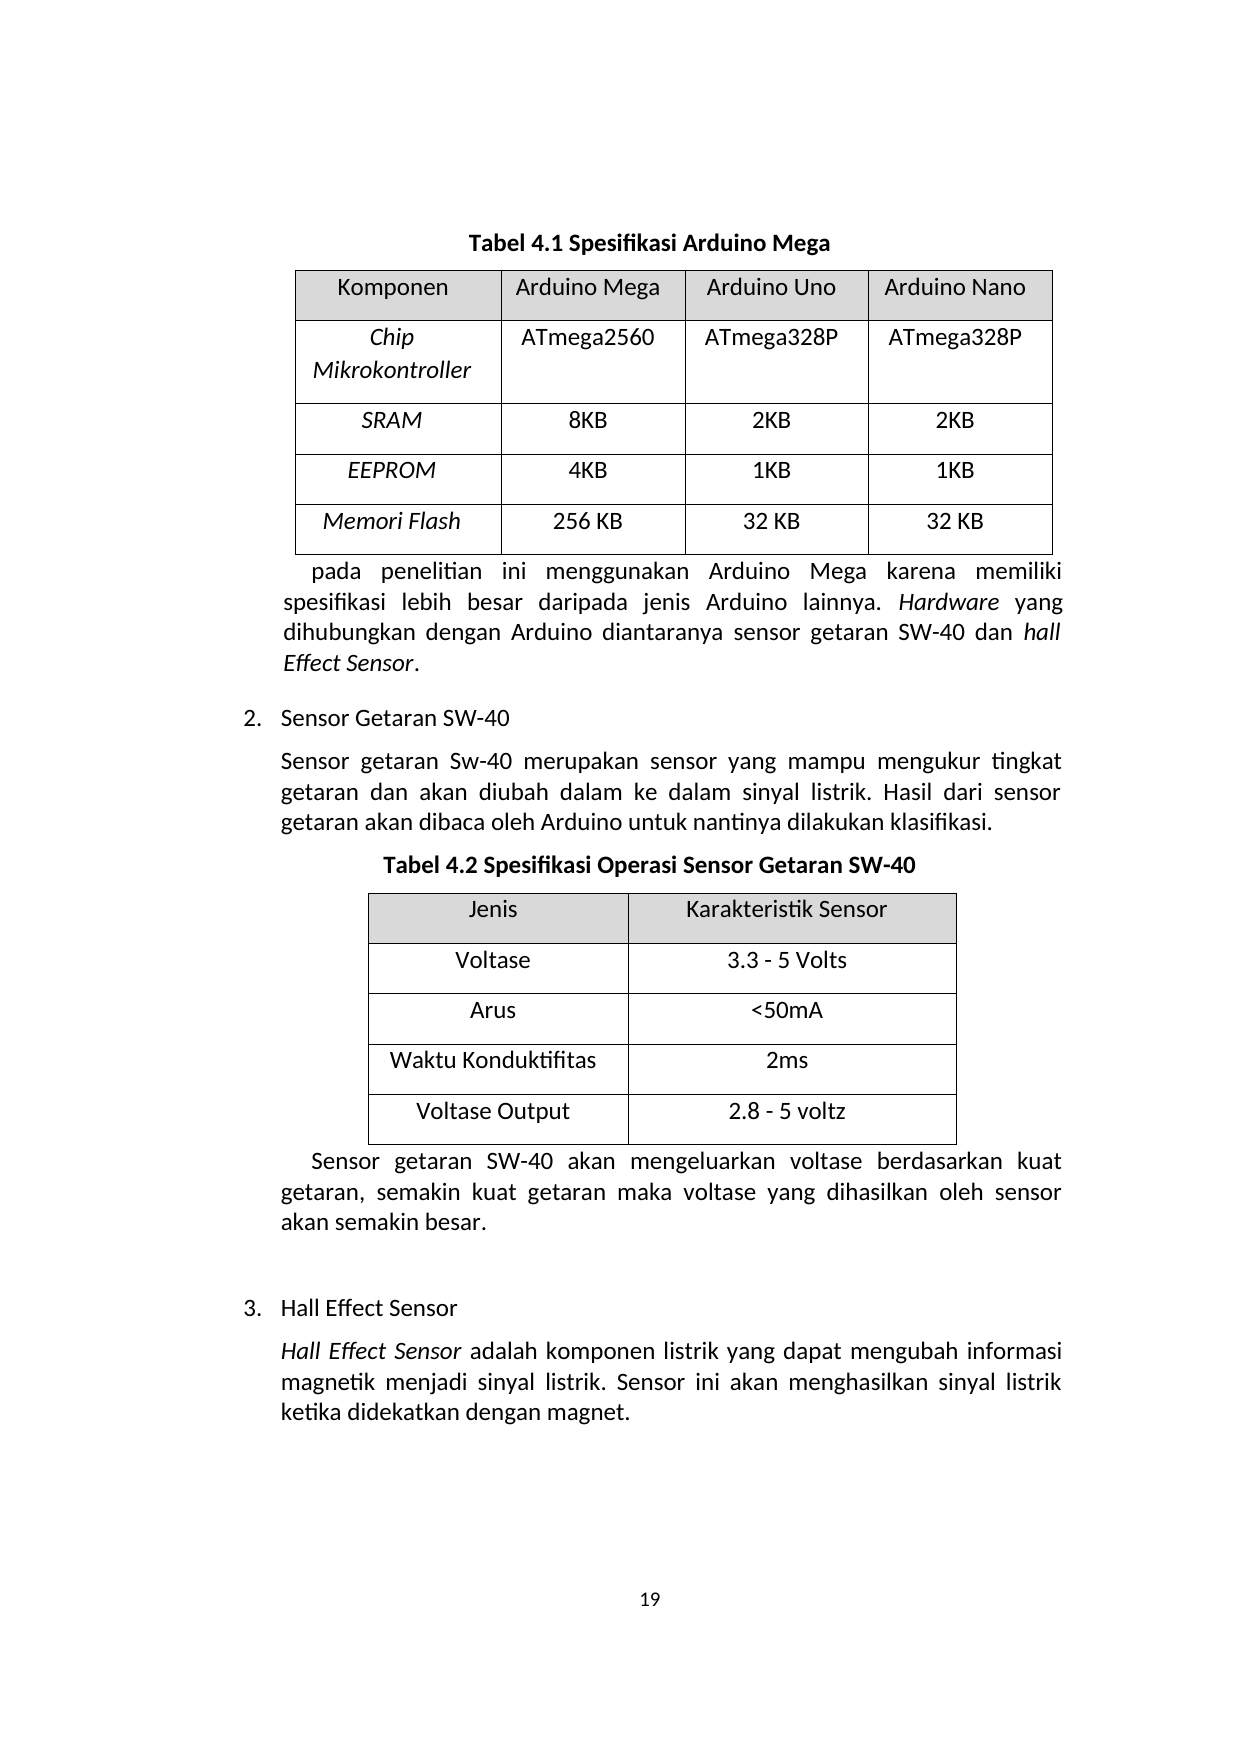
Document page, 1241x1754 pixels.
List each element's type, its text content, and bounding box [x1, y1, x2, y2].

table_cell 2KB [686, 404, 868, 454]
table_header Arduino Mega [502, 271, 685, 320]
table_cell 1KB [869, 455, 1052, 504]
table_header Arduino Uno [686, 271, 868, 320]
table_cell Arus [369, 994, 628, 1043]
text Tabel 4.2 Spesifikasi Operasi Sensor Getaran SW-40 [236, 849, 1063, 880]
text Hall Effect Sensor adalah komponen listrik yang dapat mengubah informasi magnetik menjadi sinyal listrik. Sensor ini akan menghasilkan sinyal listrik ketika didekatkan dengan magnet. [281, 1335, 1063, 1427]
table_cell 4KB [502, 455, 685, 504]
table_cell 3.3 - 5 Volts [629, 944, 956, 993]
table_cell SRAM [296, 404, 501, 454]
table_cell 32 KB [869, 505, 1052, 554]
table_header Arduino Nano [869, 271, 1052, 320]
table_cell Voltase Output [369, 1095, 628, 1144]
table_cell 2KB [869, 404, 1052, 454]
table_cell 256 KB [502, 505, 685, 554]
table_cell ATmega328P [869, 321, 1052, 403]
text pada penelitian ini menggunakan Arduino Mega karena memiliki spesifikasi lebih besar daripada jenis Arduino lainnya. Hardware yang dihubungkan dengan Arduino diantaranya sensor getaran SW-40 dan hall Effect Sensor. [283, 555, 1063, 677]
table_cell Chip Mikrokontroller [296, 321, 501, 403]
table_header Karakteristik Sensor [629, 894, 956, 943]
table_cell 2ms [629, 1045, 956, 1094]
table_cell ATmega328P [686, 321, 868, 403]
table_cell Voltase [369, 944, 628, 993]
text Tabel 4.1 Spesifikasi Arduino Mega [236, 227, 1063, 257]
table_header Jenis [369, 894, 628, 943]
table_cell 8KB [502, 404, 685, 454]
table_cell ATmega2560 [502, 321, 685, 403]
table_cell 2.8 - 5 voltz [629, 1095, 956, 1144]
table_cell 32 KB [686, 505, 868, 554]
text Sensor getaran Sw-40 merupakan sensor yang mampu mengukur tingkat getaran dan akan diubah dalam ke dalam sinyal listrik. Hasil dari sensor getaran akan dibaca oleh Arduino untuk nantinya dilakukan klasifikasi. [281, 745, 1063, 837]
table_cell 1KB [686, 455, 868, 504]
table_cell Waktu Konduktifitas [369, 1045, 628, 1094]
table_cell Memori Flash [296, 505, 501, 554]
table_cell EEPROM [296, 455, 501, 504]
table_cell <50mA [629, 994, 956, 1043]
list Sensor Getaran SW-40 [243, 702, 1063, 733]
table_header Komponen [296, 271, 501, 320]
text Sensor getaran SW-40 akan mengeluarkan voltase berdasarkan kuat getaran, semakin kuat getaran maka voltase yang dihasilkan oleh sensor akan semakin besar. [281, 1145, 1063, 1237]
list Hall Effect Sensor [243, 1292, 1063, 1323]
